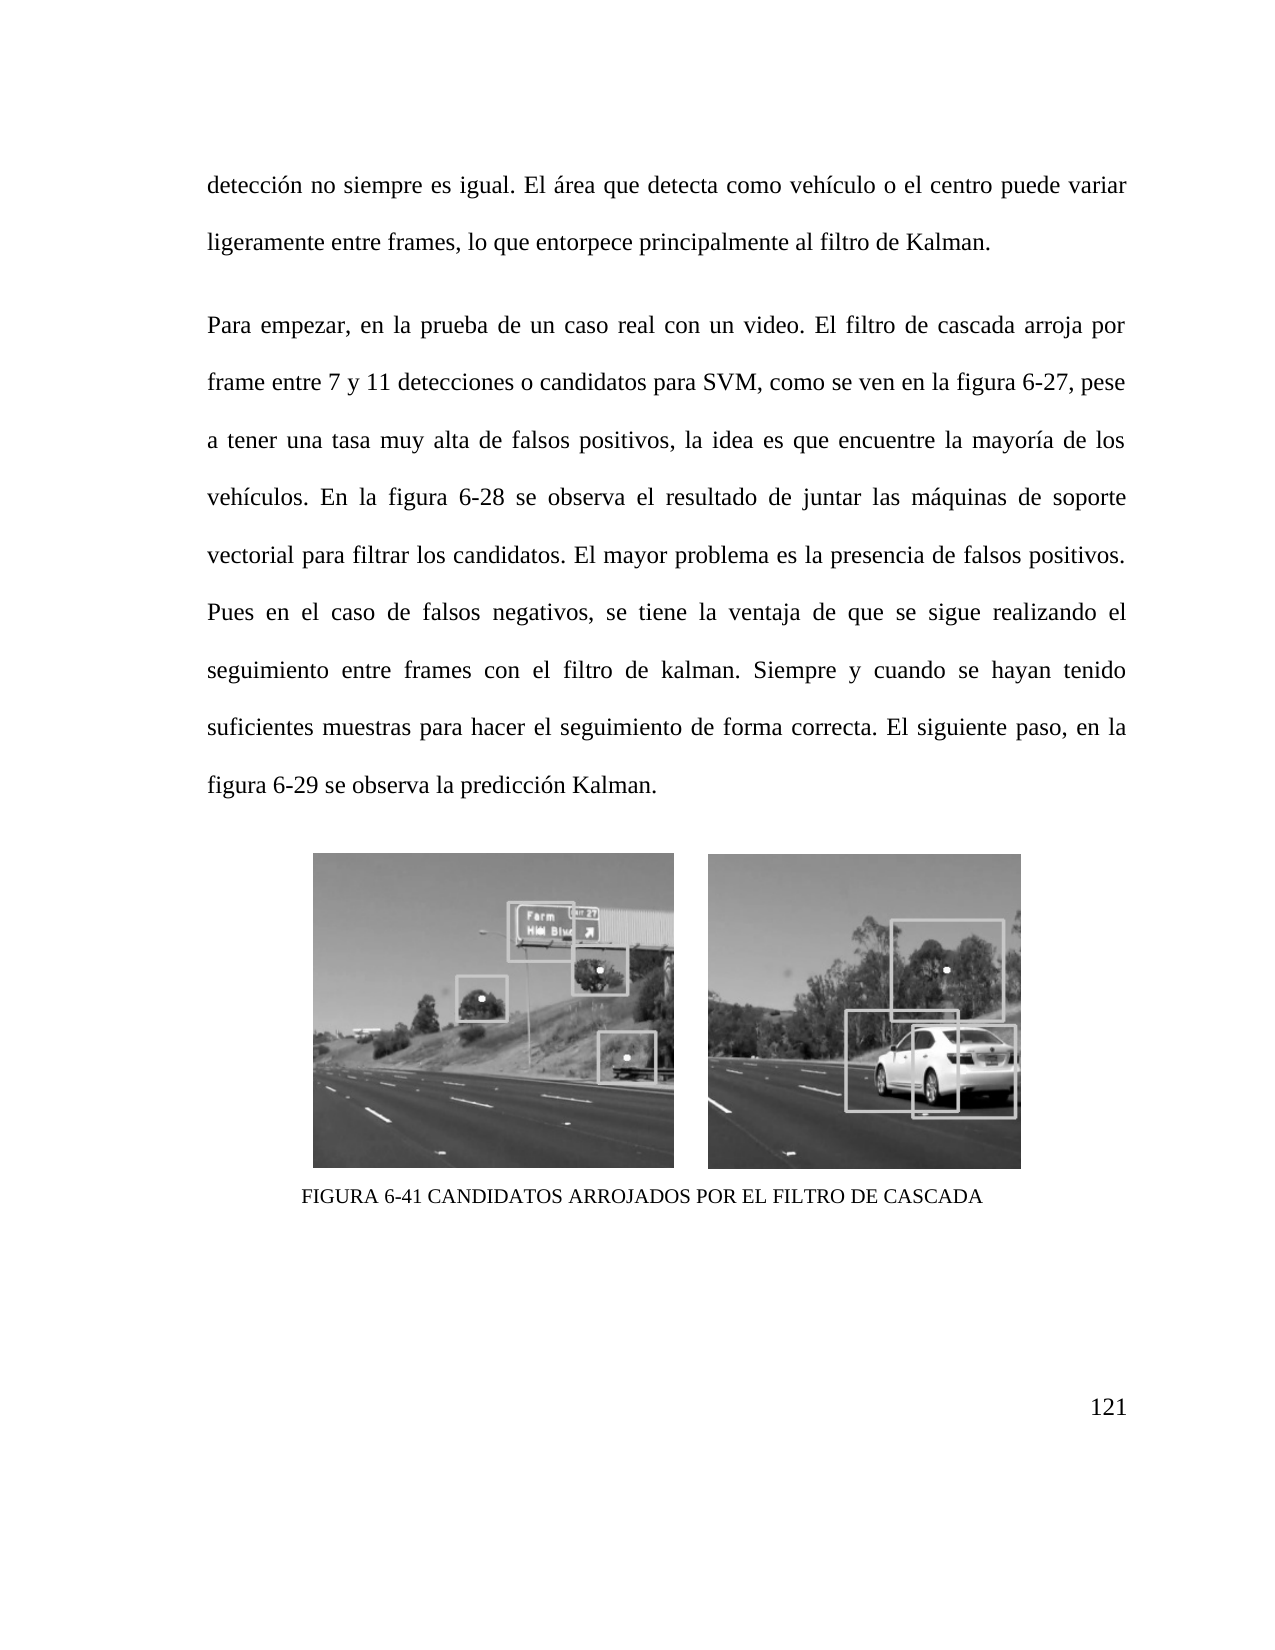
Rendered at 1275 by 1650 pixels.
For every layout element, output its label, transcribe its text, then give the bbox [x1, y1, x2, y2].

picture [708, 854, 1021, 1169]
text Para empezar, en la prueba de un caso real con un video. El filtro de cascada arroja por frame entre 7 y 11 detecciones o candidatos para SVM, como se ven en la figura 6-27, pese a tener una tasa muy alta de falsos positivos, la idea es que encuentre la mayoría de los vehículos. En la figura 6-28 se observa el resultado de juntar las máquinas de soporte vectorial para filtrar los candidatos. El mayor problema es la presencia de falsos positivos. Pues en el caso de falsos negativos, se tiene la ventaja de que se sigue realizando el seguimiento entre frames con el filtro de kalman. Siempre y cuando se hayan tenido suficientes muestras para hacer el seguimiento de forma correcta. El siguiente paso, en la figura 6-29 se observa la predicción Kalman. [207, 310, 1127, 799]
picture [313, 853, 674, 1168]
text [207, 170, 1127, 256]
